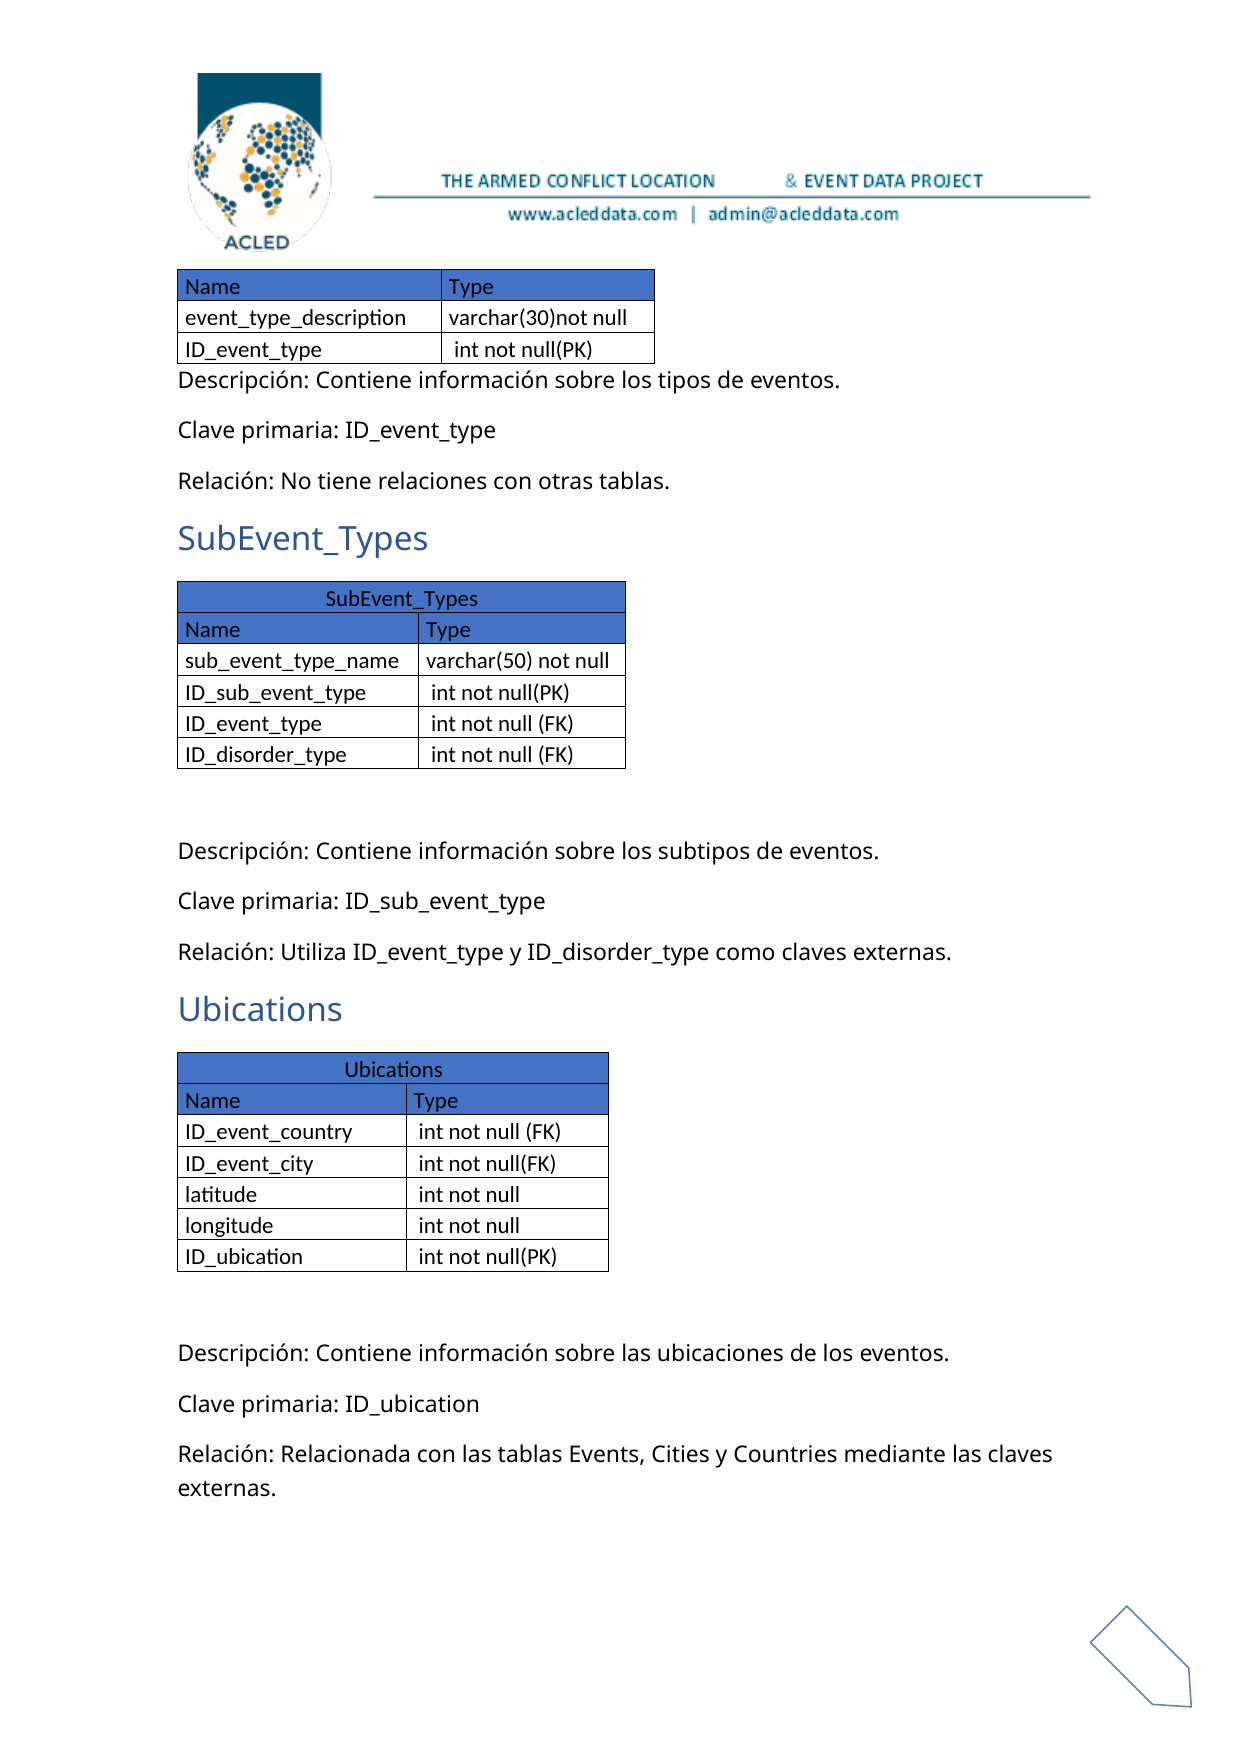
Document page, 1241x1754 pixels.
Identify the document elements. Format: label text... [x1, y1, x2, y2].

text Descripción: Contiene información sobre los tipos de eventos. [177, 364, 1063, 395]
table_cell ID_event_city [178, 1147, 406, 1177]
table_cell longitude [178, 1209, 406, 1239]
table_header SubEvent_Types [178, 582, 625, 612]
table_cell varchar(50) not null [419, 644, 625, 674]
text Relación: No tiene relaciones con otras tablas. [177, 465, 1063, 496]
table_cell int not null [407, 1178, 608, 1208]
text SubEvent_Types [177, 515, 1063, 561]
table_cell sub_event_type_name [178, 644, 418, 674]
table_cell int not null(PK) [442, 333, 654, 363]
table_cell Type [442, 270, 654, 300]
text Ubications [177, 986, 1063, 1032]
text Descripción: Contiene información sobre las ubicaciones de los eventos. [177, 1337, 1063, 1368]
table_header Ubications [178, 1053, 608, 1083]
table_cell int not null [407, 1209, 608, 1239]
table_cell varchar(30)not null [442, 301, 654, 332]
table_cell ID_disorder_type [178, 738, 418, 768]
table_cell Type [407, 1084, 608, 1114]
table_cell ID_sub_event_type [178, 676, 418, 706]
text Clave primaria: ID_sub_event_type [177, 885, 1063, 917]
text Clave primaria: ID_ubication [177, 1388, 1063, 1419]
table_cell latitude [178, 1178, 406, 1208]
table_cell int not null(PK) [419, 676, 625, 706]
table_cell Name [178, 1084, 406, 1114]
table_cell int not null(FK) [407, 1147, 608, 1177]
table_cell Name [178, 270, 441, 300]
table_cell ID_event_country [178, 1115, 406, 1146]
picture [177, 73, 1092, 269]
table_cell int not null (FK) [419, 738, 625, 768]
table_cell int not null (FK) [407, 1115, 608, 1146]
table_cell Type [419, 613, 625, 643]
table_cell Name [178, 613, 418, 643]
text Relación: Utiliza ID_event_type y ID_disorder_type como claves externas. [177, 936, 1063, 967]
table_cell int not null (FK) [419, 707, 625, 737]
table_cell ID_ubication [178, 1240, 406, 1271]
text Clave primaria: ID_event_type [177, 414, 1063, 446]
table_cell ID_event_type [178, 333, 441, 363]
table_cell ID_event_type [178, 707, 418, 737]
text Descripción: Contiene información sobre los subtipos de eventos. [177, 835, 1063, 866]
table_cell int not null(PK) [407, 1240, 608, 1271]
text Relación: Relacionada con las tablas Events, Cities y Countries mediante las claves externas. [177, 1438, 1063, 1503]
table_cell event_type_description [178, 301, 441, 332]
